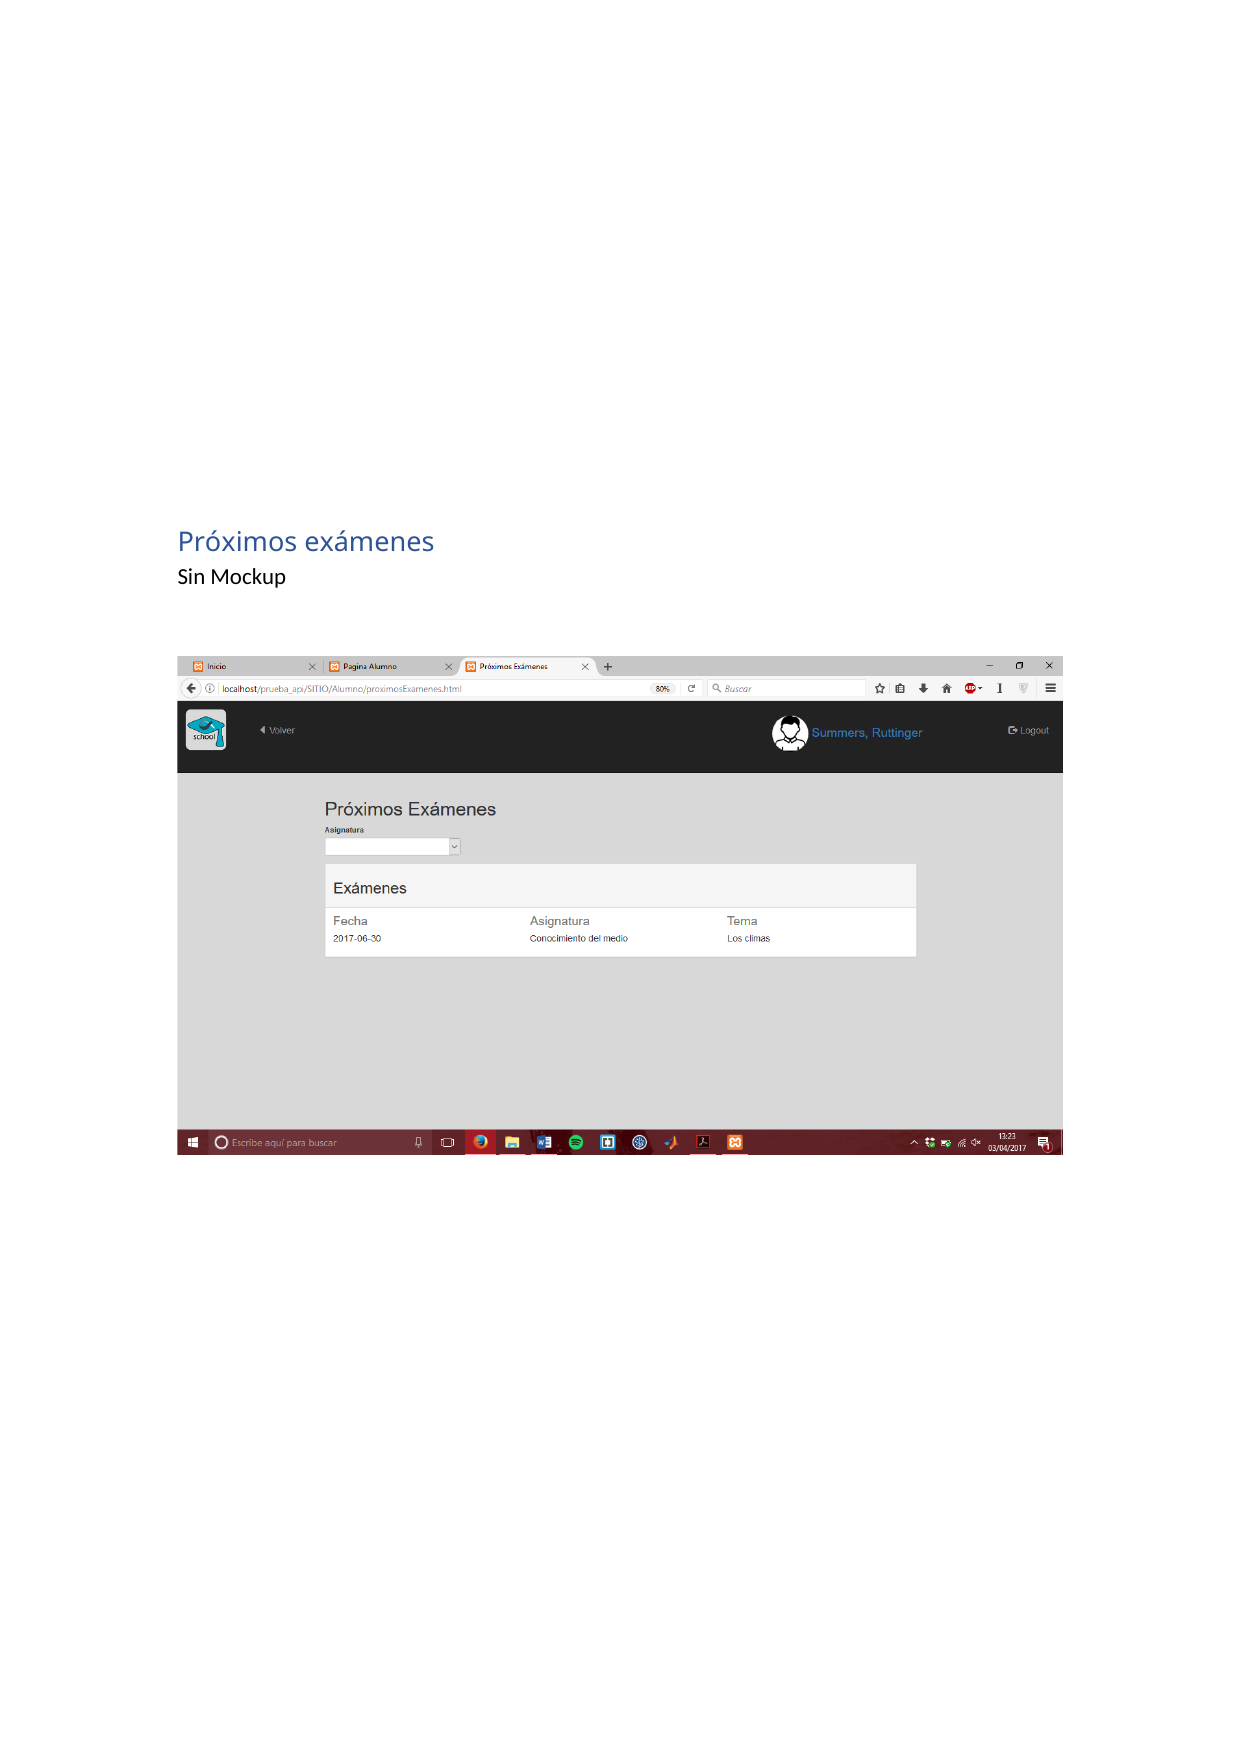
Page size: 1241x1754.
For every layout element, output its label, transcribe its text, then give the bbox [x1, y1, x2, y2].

subtitle Próximos exámenes [177, 523, 1063, 559]
text Sin Mockup [177, 562, 1063, 590]
picture [177, 656, 1063, 1155]
